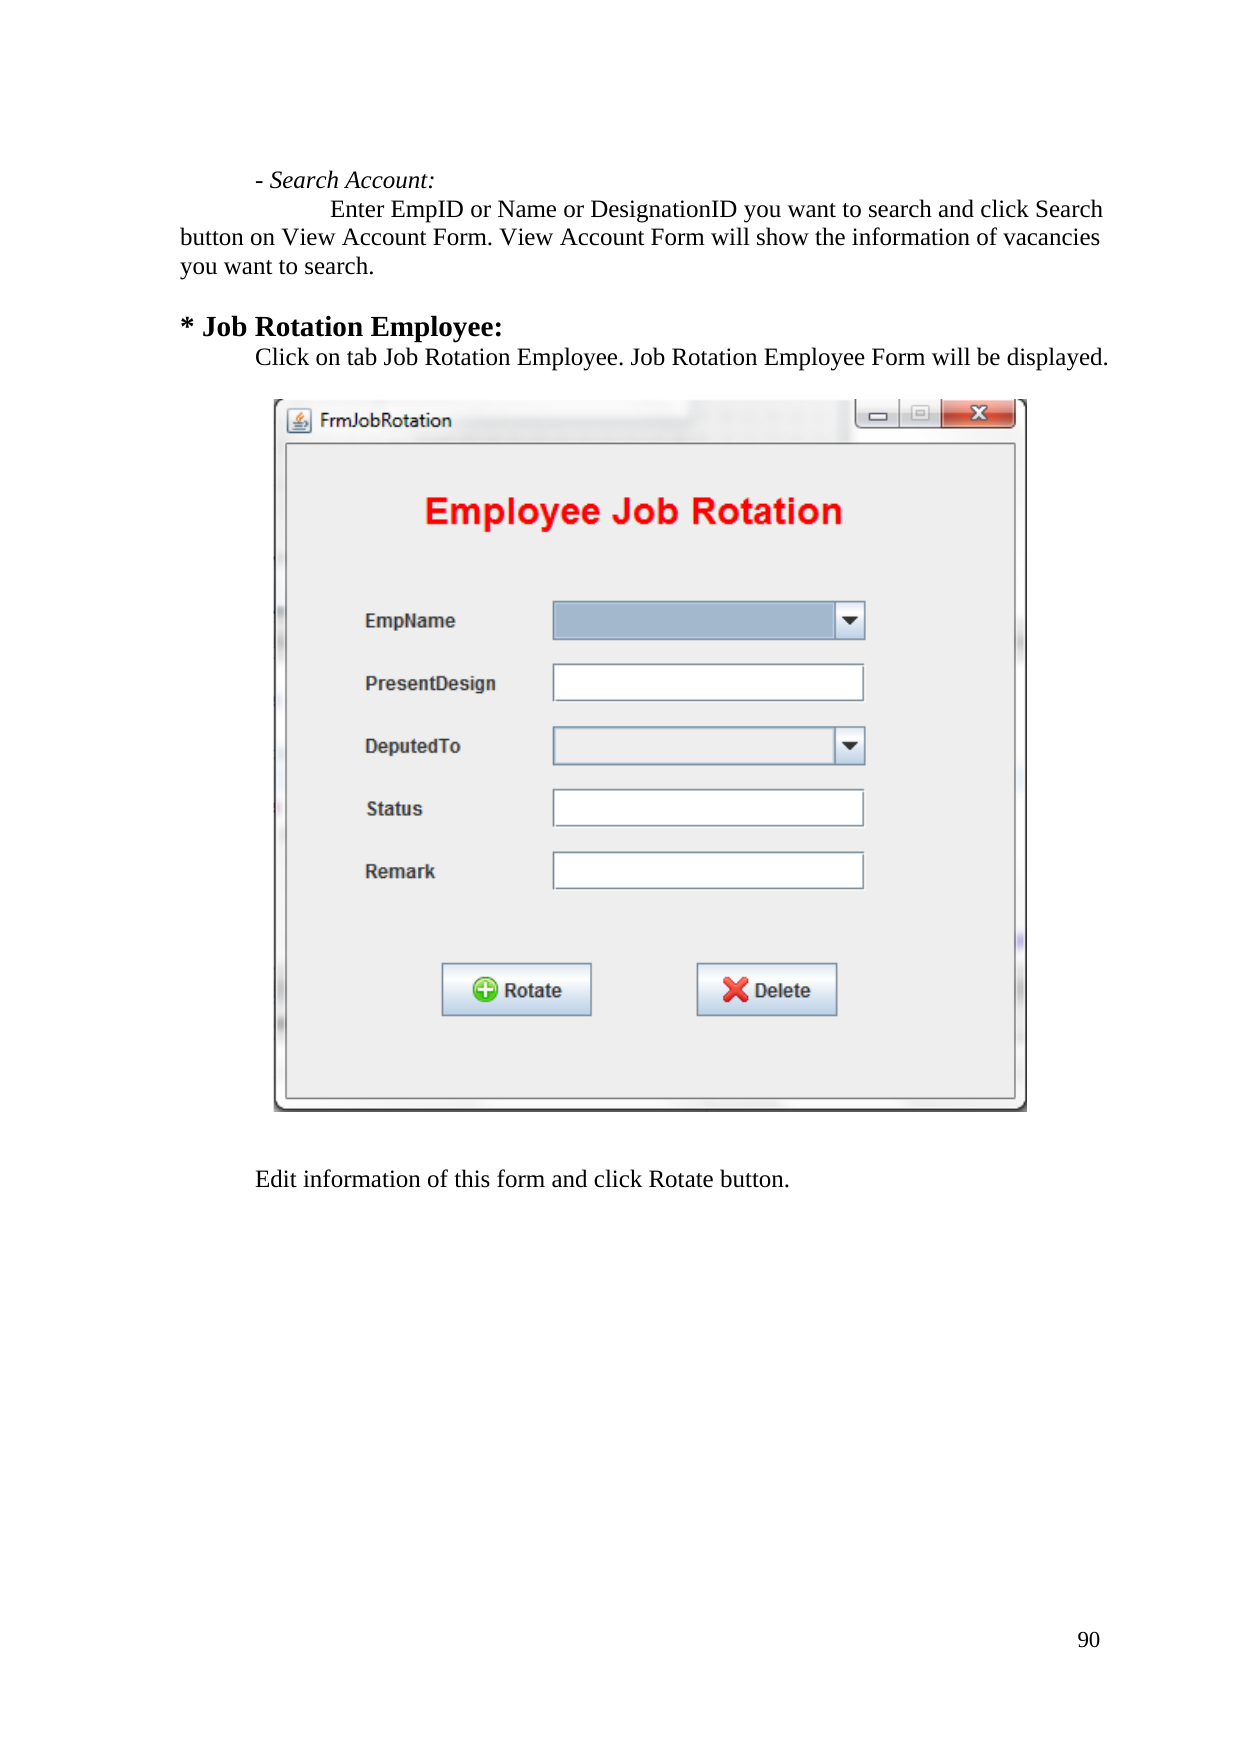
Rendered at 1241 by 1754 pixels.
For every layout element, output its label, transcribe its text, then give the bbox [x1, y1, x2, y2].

picture [273, 399, 1027, 1112]
text - Search Account: [180, 165, 1120, 194]
text Click on tab Job Rotation Employee. Job Rotation Employee Form will be displayed. [180, 342, 1120, 371]
text * Job Rotation Employee: [180, 309, 1120, 342]
text Edit information of this form and click Rotate button. [180, 1164, 1120, 1193]
text Enter EmpID or Name or DesignationID you want to search and click Search button on View Account Form. View Account Form will show the information of vacancies you want to search. [180, 194, 1120, 280]
